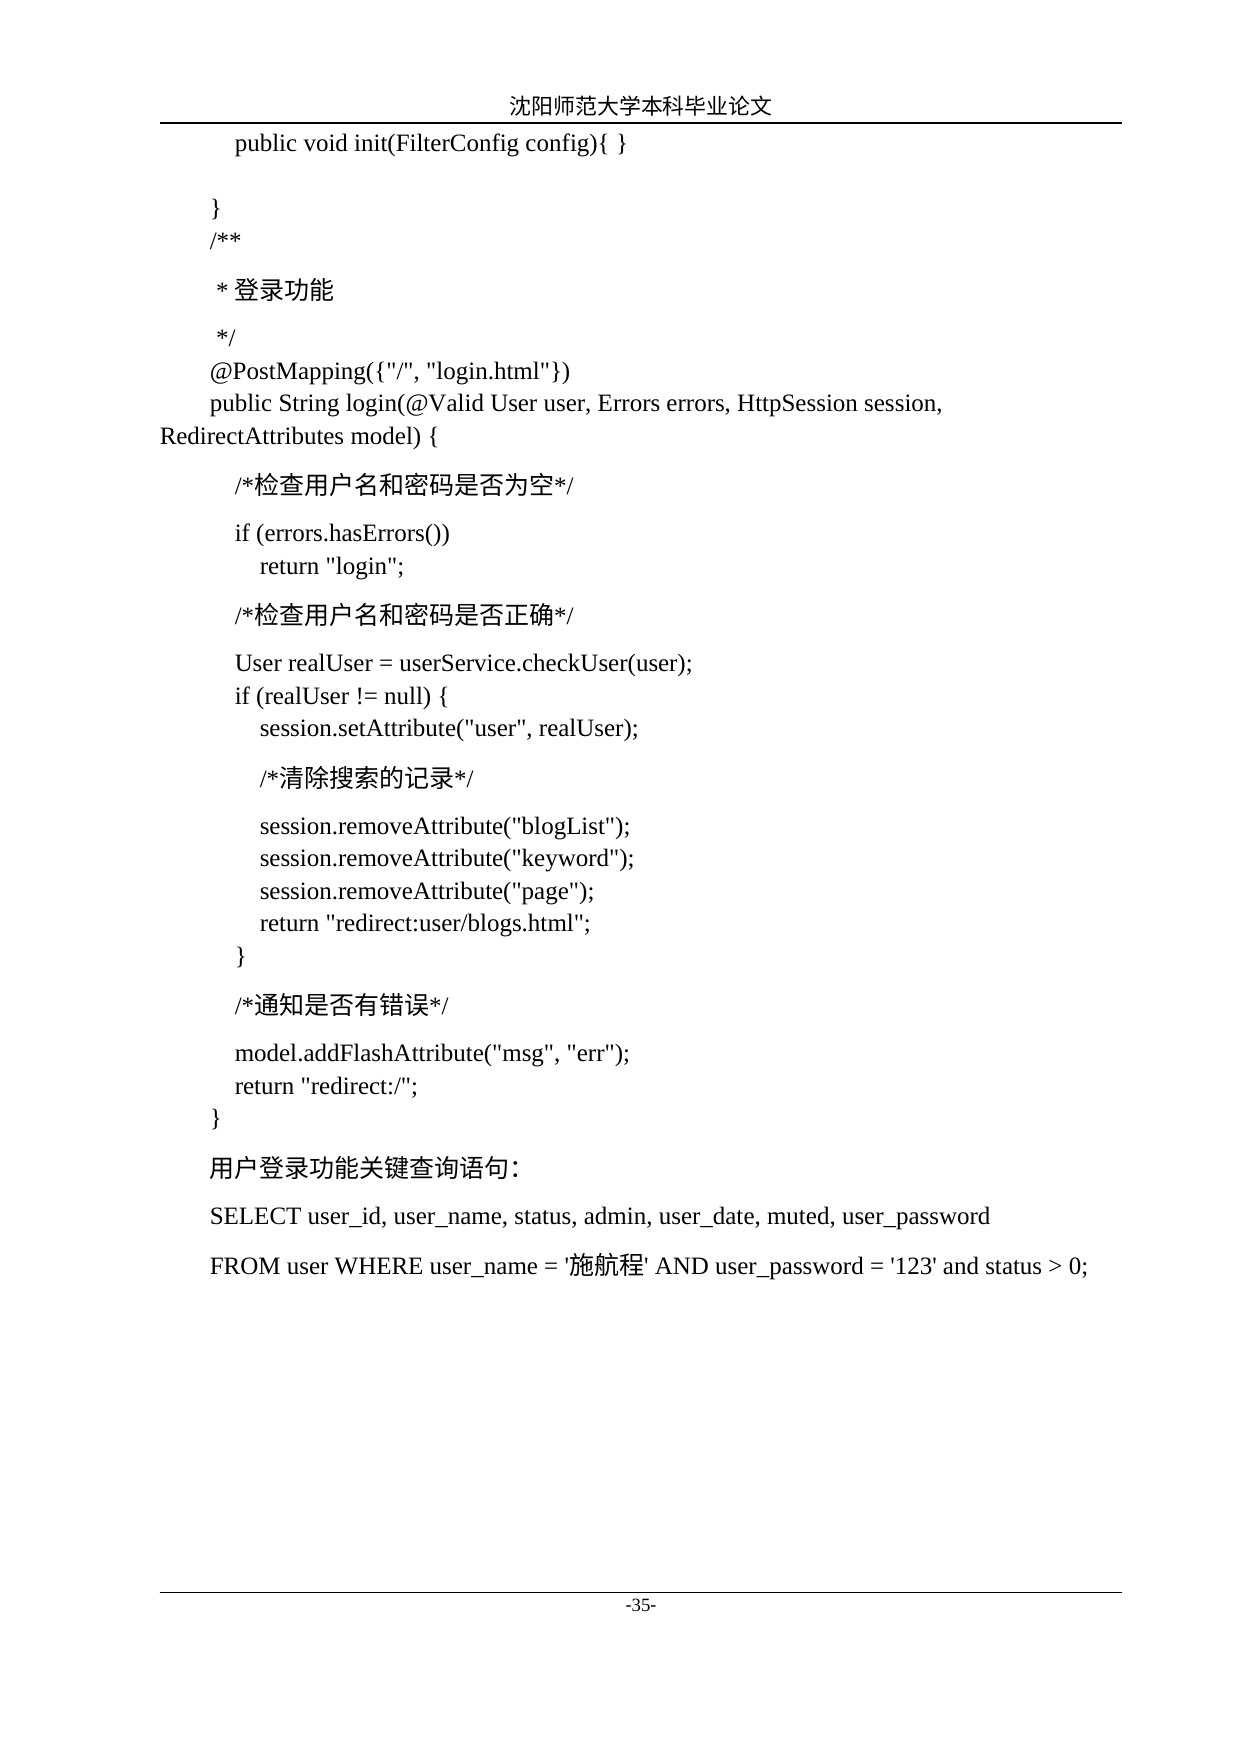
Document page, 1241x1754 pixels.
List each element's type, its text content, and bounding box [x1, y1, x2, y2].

text /*清除搜索的记录*/ [159, 744, 1122, 809]
text if (realUser != null) { [159, 679, 1122, 711]
text return "login"; [159, 549, 1122, 581]
text } [159, 939, 1122, 971]
text * 登录功能 [159, 256, 1122, 321]
text } [159, 191, 1122, 224]
text /** [159, 224, 1122, 256]
text session.removeAttribute("keyword"); [159, 841, 1122, 874]
text 用户登录功能关键查询语句： [159, 1134, 1122, 1199]
text public String login(@Valid User user, Errors errors, HttpSession session, RedirectAttributes model) { [159, 386, 1122, 451]
text session.removeAttribute("blogList"); [159, 809, 1122, 841]
text */ [159, 321, 1122, 354]
text session.removeAttribute("page"); [159, 874, 1122, 906]
text /*检查用户名和密码是否正确*/ [159, 581, 1122, 646]
text } [159, 1101, 1122, 1134]
text return "redirect:/"; [159, 1069, 1122, 1101]
text User realUser = userService.checkUser(user); [159, 646, 1122, 679]
text /*通知是否有错误*/ [159, 971, 1122, 1036]
text /*检查用户名和密码是否为空*/ [159, 451, 1122, 516]
text @PostMapping({"/", "login.html"}) [159, 354, 1122, 386]
text return "redirect:user/blogs.html"; [159, 906, 1122, 939]
text session.setAttribute("user", realUser); [159, 711, 1122, 744]
text public void init(FilterConfig config){ } [159, 126, 1122, 159]
text FROM user WHERE user_name = '施航程' AND user_password = '123' and status > 0; [159, 1231, 1122, 1296]
text model.addFlashAttribute("msg", "err"); [159, 1036, 1122, 1069]
text SELECT user_id, user_name, status, admin, user_date, muted, user_password [159, 1199, 1122, 1231]
text if (errors.hasErrors()) [159, 516, 1122, 549]
